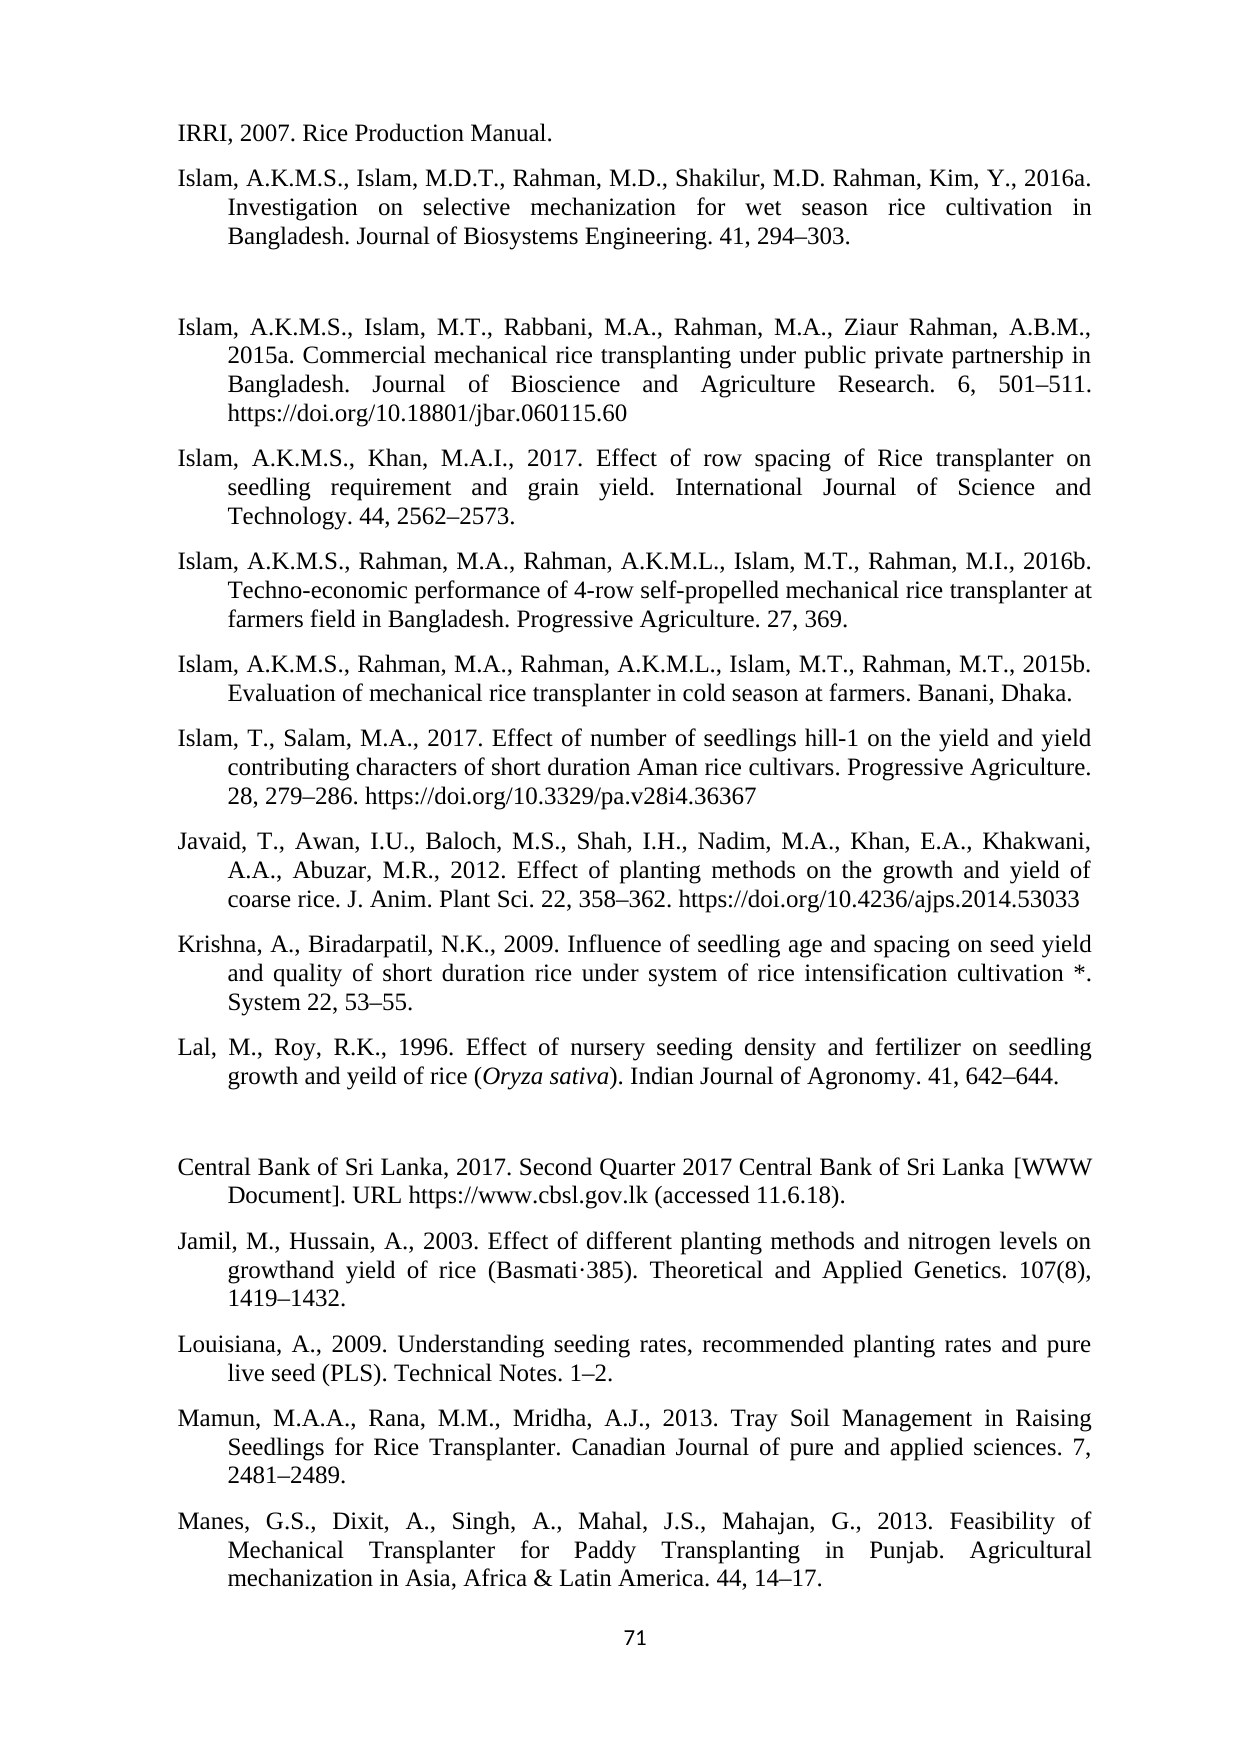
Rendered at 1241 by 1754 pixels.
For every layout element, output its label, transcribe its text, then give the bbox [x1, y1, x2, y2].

text Islam, A.K.M.S., Rahman, M.A., Rahman, A.K.M.L., Islam, M.T., Rahman, M.T., 2015b. Evaluation of mechanical rice transplanter in cold season at farmers. Banani, Dhaka. [177, 649, 1092, 707]
text Islam, A.K.M.S., Islam, M.T., Rabbani, M.A., Rahman, M.A., Ziaur Rahman, A.B.M., 2015a. Commercial mechanical rice transplanting under public private partnership in Bangladesh. Journal of Bioscience and Agriculture Research. 6, 501–511. https://doi.org/10.18801/jbar.060115.60 [177, 312, 1092, 427]
text Central Bank of Sri Lanka, 2017. Second Quarter 2017 Central Bank of Sri Lanka [WWW Document]. URL https://www.cbsl.gov.lk (accessed 11.6.18). [177, 1152, 1092, 1209]
text Manes, G.S., Dixit, A., Singh, A., Mahal, J.S., Mahajan, G., 2013. Feasibility of Mechanical Transplanter for Paddy Transplanting in Punjab. Agricultural mechanization in Asia, Africa & Latin America. 44, 14–17. [177, 1506, 1092, 1592]
text Islam, A.K.M.S., Khan, M.A.I., 2017. Effect of row spacing of Rice transplanter on seedling requirement and grain yield. International Journal of Science and Technology. 44, 2562–2573. [177, 443, 1092, 530]
text Islam, T., Salam, M.A., 2017. Effect of number of seedlings hill-1 on the yield and yield contributing characters of short duration Aman rice cultivars. Progressive Agriculture. 28, 279–286. https://doi.org/10.3329/pa.v28i4.36367 [177, 723, 1092, 810]
text Jamil, M., Hussain, A., 2003. Effect of different planting methods and nitrogen levels on growthand yield of rice (Basmati·385). Theoretical and Applied Genetics. 107(8), 1419–1432. [177, 1226, 1092, 1312]
text Krishna, A., Biradarpatil, N.K., 2009. Influence of seedling age and spacing on seed yield and quality of short duration rice under system of rice intensification cultivation *. System 22, 53–55. [177, 929, 1092, 1016]
text Islam, A.K.M.S., Rahman, M.A., Rahman, A.K.M.L., Islam, M.T., Rahman, M.I., 2016b. Techno-economic performance of 4-row self-propelled mechanical rice transplanter at farmers field in Bangladesh. Progressive Agriculture. 27, 369. [177, 546, 1092, 633]
text Louisiana, A., 2009. Understanding seeding rates, recommended planting rates and pure live seed (PLS). Technical Notes. 1–2. [177, 1329, 1092, 1386]
text IRRI, 2007. Rice Production Manual. [177, 118, 1092, 147]
text Mamun, M.A.A., Rana, M.M., Mridha, A.J., 2013. Tray Soil Management in Raising Seedlings for Rice Transplanter. Canadian Journal of pure and applied sciences. 7, 2481–2489. [177, 1403, 1092, 1489]
text Javaid, T., Awan, I.U., Baloch, M.S., Shah, I.H., Nadim, M.A., Khan, E.A., Khakwani, A.A., Abuzar, M.R., 2012. Effect of planting methods on the growth and yield of coarse rice. J. Anim. Plant Sci. 22, 358–362. https://doi.org/10.4236/ajps.2014.53033 [177, 826, 1092, 913]
text Lal, M., Roy, R.K., 1996. Effect of nursery seeding density and fertilizer on seedling growth and yeild of rice (Oryza sativa). Indian Journal of Agronomy. 41, 642–644. [177, 1032, 1092, 1090]
text Islam, A.K.M.S., Islam, M.D.T., Rahman, M.D., Shakilur, M.D. Rahman, Kim, Y., 2016a. Investigation on selective mechanization for wet season rice cultivation in Bangladesh. Journal of Biosystems Engineering. 41, 294–303. [177, 163, 1092, 250]
